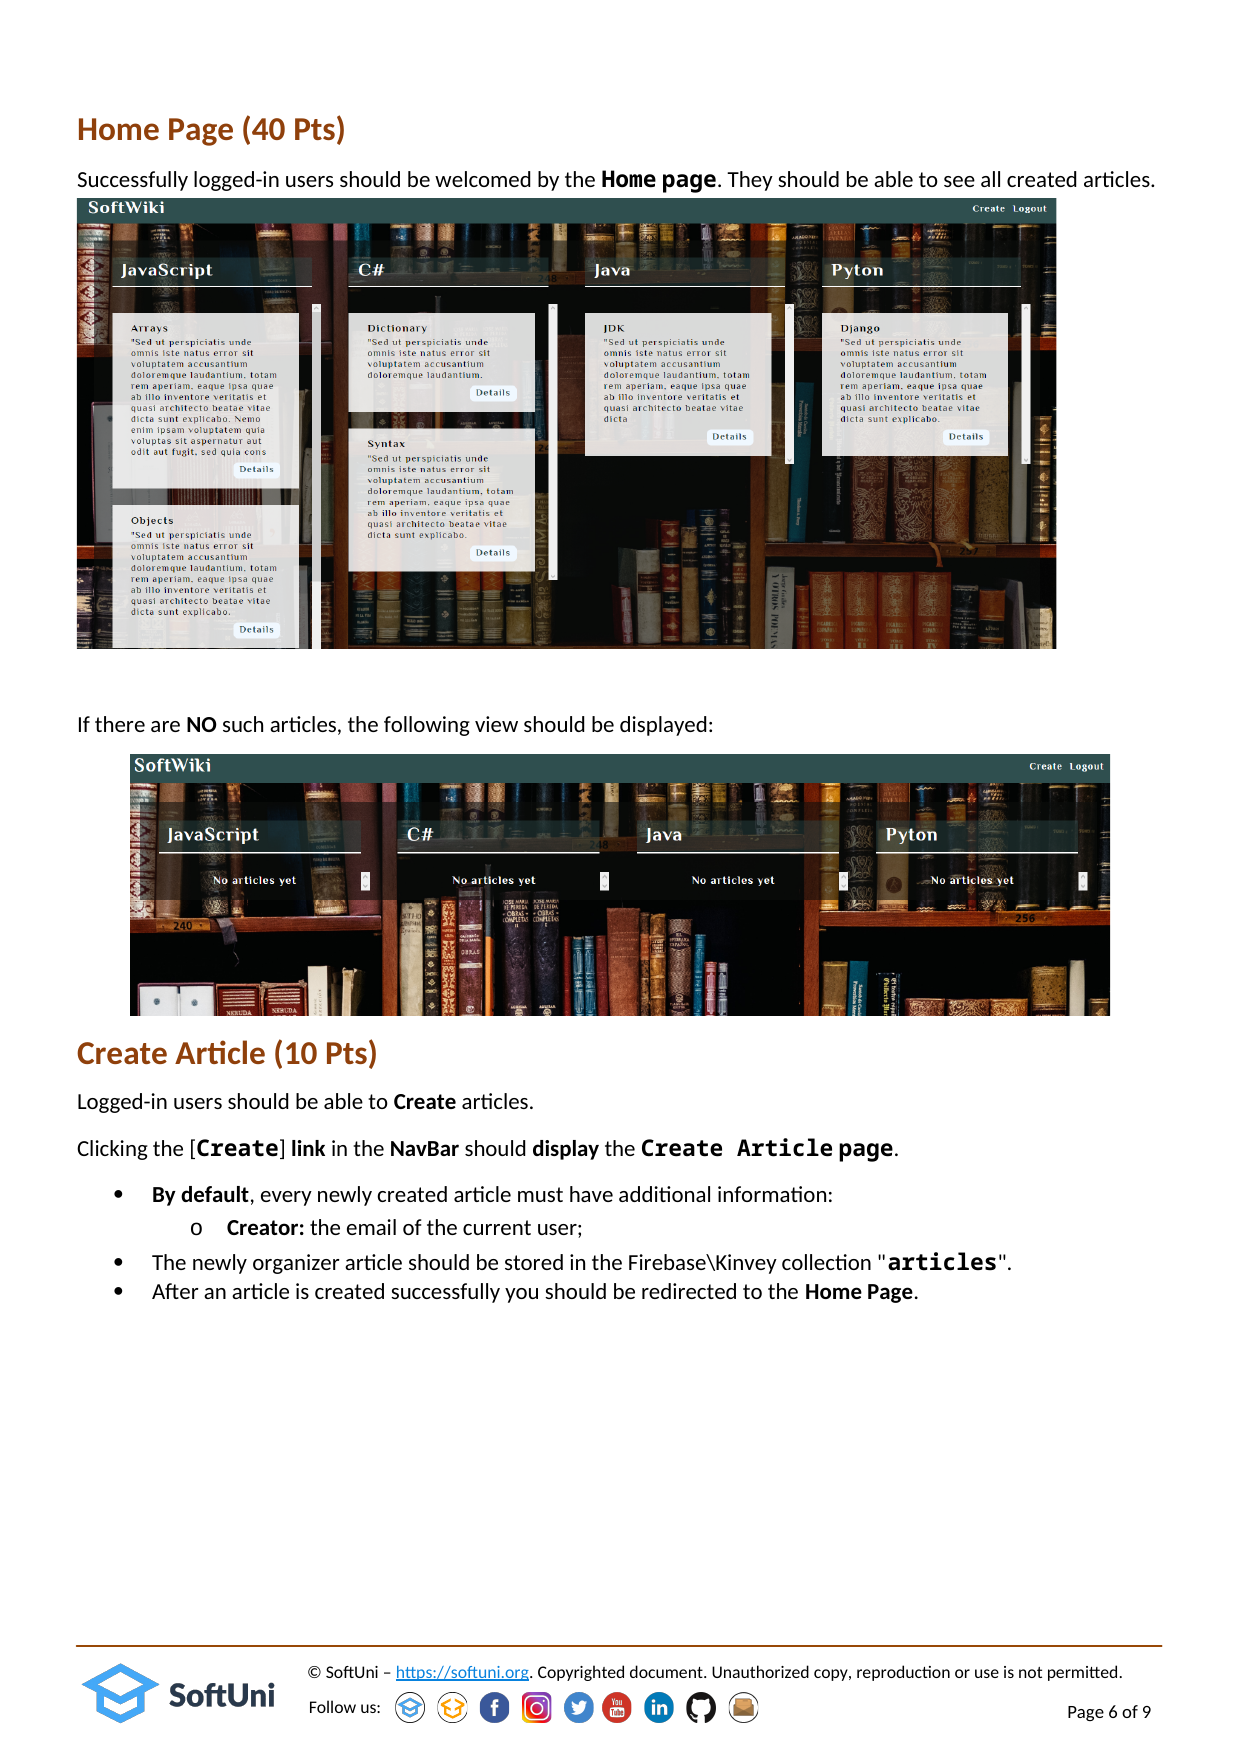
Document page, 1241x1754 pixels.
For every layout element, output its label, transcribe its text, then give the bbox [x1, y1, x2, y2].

picture [665, 1692, 674, 1701]
picture [522, 1692, 552, 1723]
text Clicking the [Create] link in the NavBar should display the Create Article page. [77, 1132, 1163, 1163]
picture [564, 1692, 594, 1723]
picture [644, 1714, 653, 1723]
picture [479, 1692, 510, 1723]
picture [437, 1692, 468, 1723]
text Logged-in users should be able to Create articles. [77, 1087, 1163, 1115]
picture [728, 1692, 759, 1723]
picture [686, 1692, 716, 1723]
picture [665, 1714, 674, 1723]
picture [395, 1692, 425, 1723]
list Creator: the email of the current user; [189, 1213, 1163, 1242]
picture [853, 982, 857, 1016]
picture [602, 1692, 632, 1723]
picture [75, 1658, 281, 1729]
picture [858, 985, 862, 1016]
picture [644, 1692, 653, 1701]
list By default, every newly created article must have additional information: [114, 1180, 1163, 1208]
picture [658, 1705, 667, 1714]
subtitle Home Page (40 Pts) [77, 108, 1163, 149]
text If there are NO such articles, the following view should be displayed: [77, 710, 1163, 738]
list After an article is created successfully you should be redirected to the Home Page. [114, 1277, 1163, 1305]
picture [697, 950, 701, 960]
picture [130, 754, 1110, 1016]
subtitle Create Article (10 Pts) [77, 1032, 1163, 1073]
picture [76, 198, 1057, 649]
list The newly organizer article should be stored in the Firebase\Kinvey collection "articles". [114, 1246, 1163, 1277]
